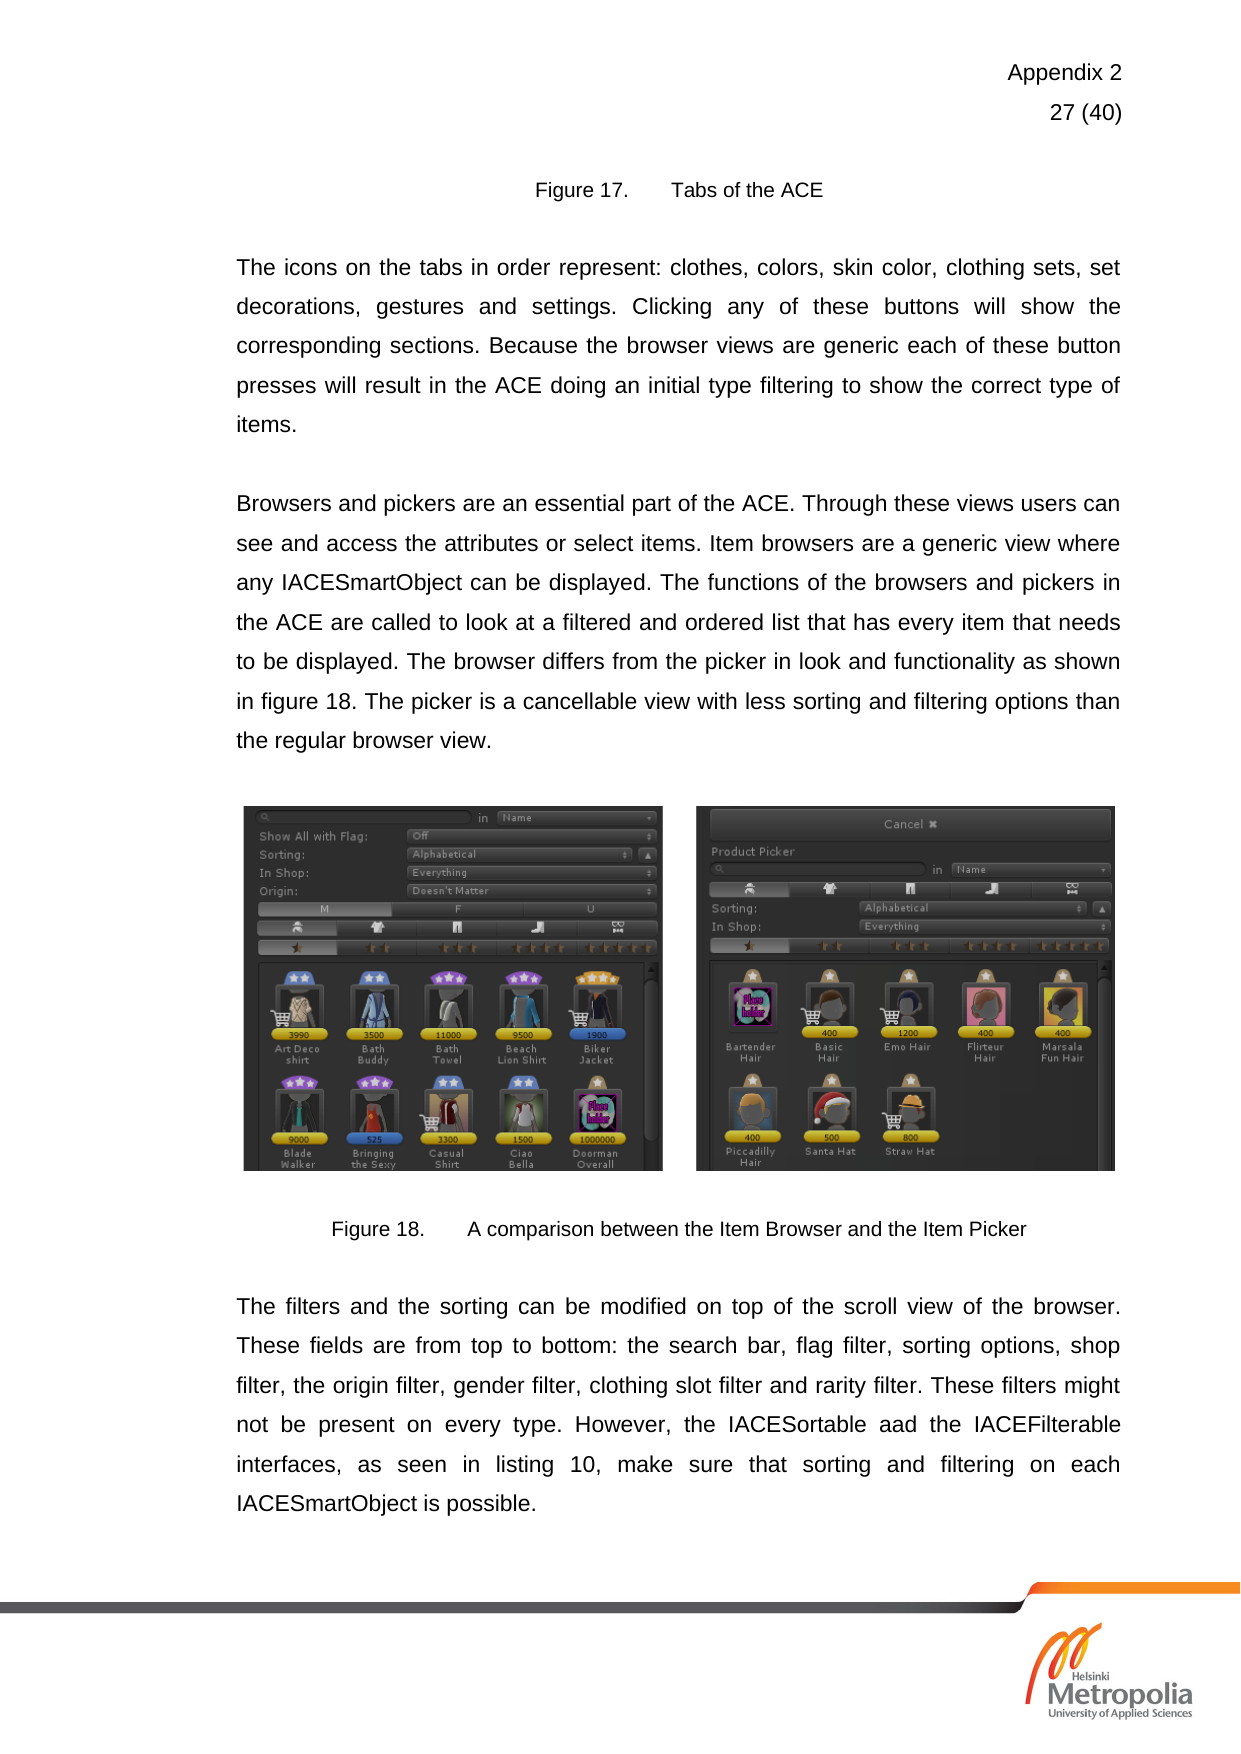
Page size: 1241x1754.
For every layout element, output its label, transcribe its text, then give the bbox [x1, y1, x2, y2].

picture [243, 806, 1115, 1171]
text The filters and the sorting can be modified on top of the scroll view of the browser. These fields are from top to bottom: the search bar, flag filter, sorting options, shop filter, the origin filter, gender filter, clothing slot filter and rarity filter. These filters might not be present on every type. However, the IACESortable aad the IACEFilterable interfaces, as seen in listing 10, make sure that sorting and filtering on each IACESmartObject is possible. [236, 1293, 1122, 1516]
picture [0, 1582, 1241, 1720]
text Tabs of the ACE [236, 177, 1122, 201]
text A comparison between the Item Browser and the Item Picker [236, 1217, 1122, 1241]
text The icons on the tabs in order represent: clothes, colors, skin color, clothing sets, set decorations, gestures and settings. Clicking any of these buttons will show the corresponding sections. Because the browser views are generic each of these button presses will result in the ACE doing an initial type filtering to show the correct type of items. [236, 253, 1122, 438]
text Browsers and pickers are an essential part of the ACE. Through these views users can see and access the attributes or select items. Item browsers are a generic view where any IACESmartObject can be displayed. The functions of the browsers and pickers in the ACE are called to look at a filtered and ordered list that has every item that needs to be displayed. The browser differs from the picker in look and functionality as shown in figure 18. The picker is a cancellable view with less sorting and filtering options than the regular browser view. [236, 490, 1122, 753]
